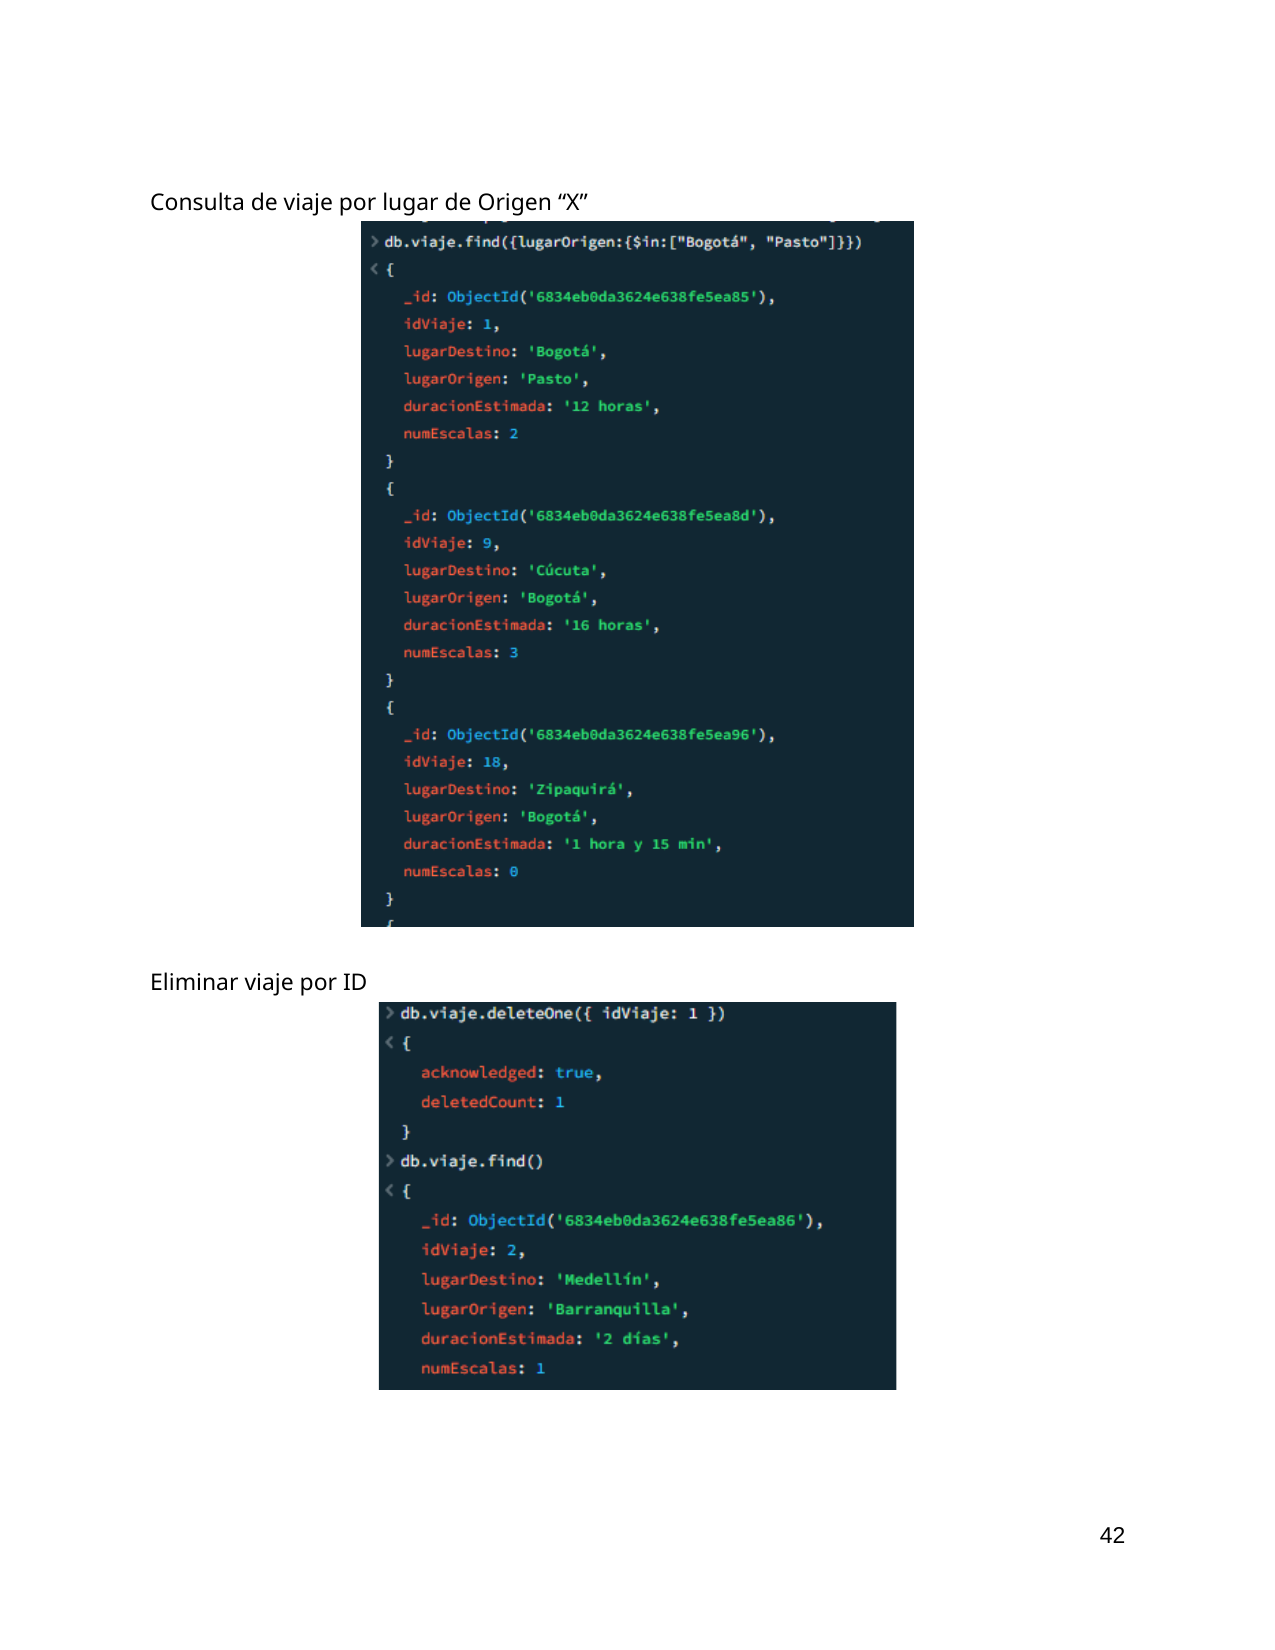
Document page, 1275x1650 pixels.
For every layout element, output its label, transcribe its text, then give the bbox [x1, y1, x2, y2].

picture [378, 1002, 897, 1390]
text Consulta de viaje por lugar de Origen “X” [150, 186, 1125, 217]
picture [361, 221, 914, 927]
text Eliminar viaje por ID [150, 966, 1125, 997]
